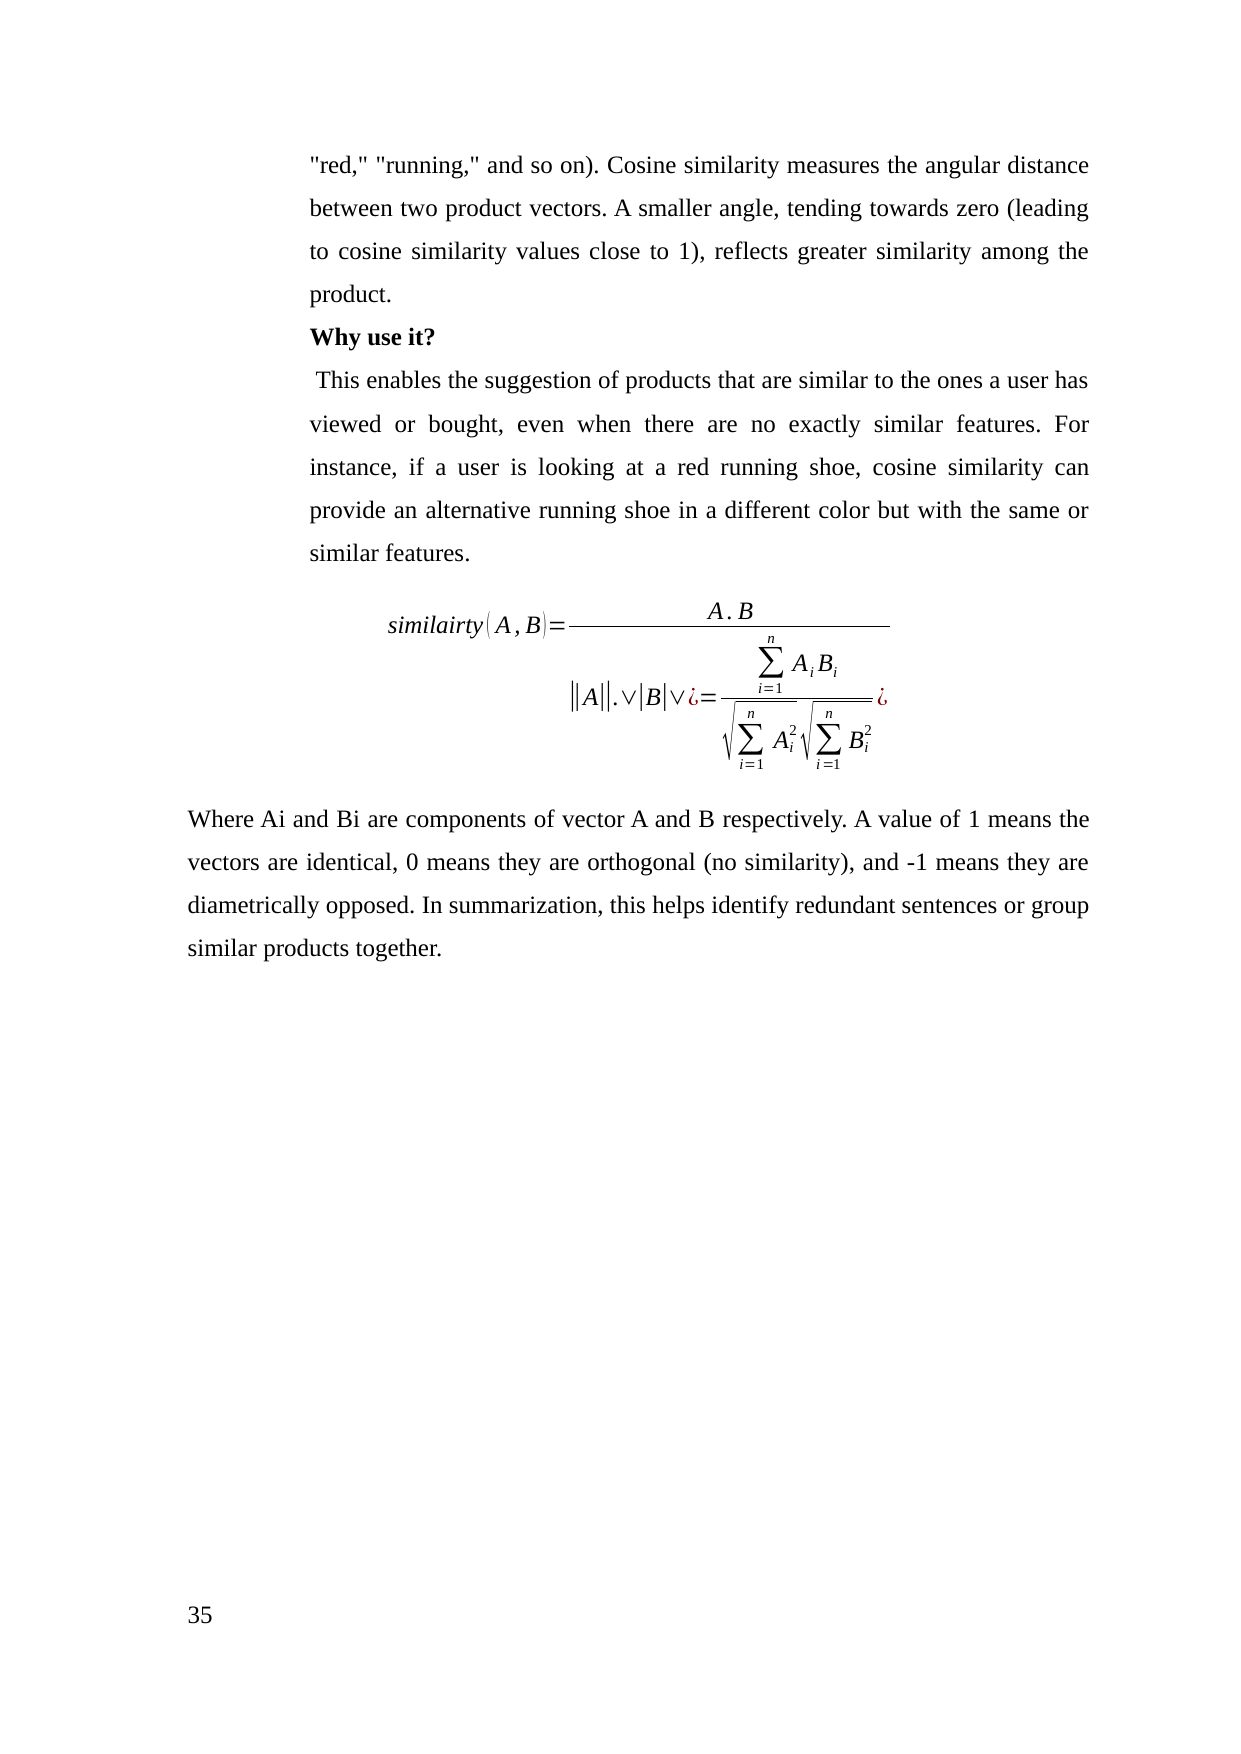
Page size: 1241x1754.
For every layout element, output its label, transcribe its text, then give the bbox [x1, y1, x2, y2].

list This enables the suggestion of products that are similar to the ones a user has viewed or bought, even when there are no exactly similar features. For instance, if a user is looking at a red running shoe, cosine similarity can provide an alternative running shoe in a different color but with the same or similar features. [309, 366, 1090, 567]
list Why use it? [309, 322, 1090, 351]
text Where Ai​ and Bi​ are components of vector A and B respectively. A value of 1 means the vectors are identical, 0 means they are orthogonal (no similarity), and -1 means they are diametrically opposed. In summarization, this helps identify redundant sentences or group similar products together. [187, 804, 1090, 962]
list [309, 150, 1090, 308]
